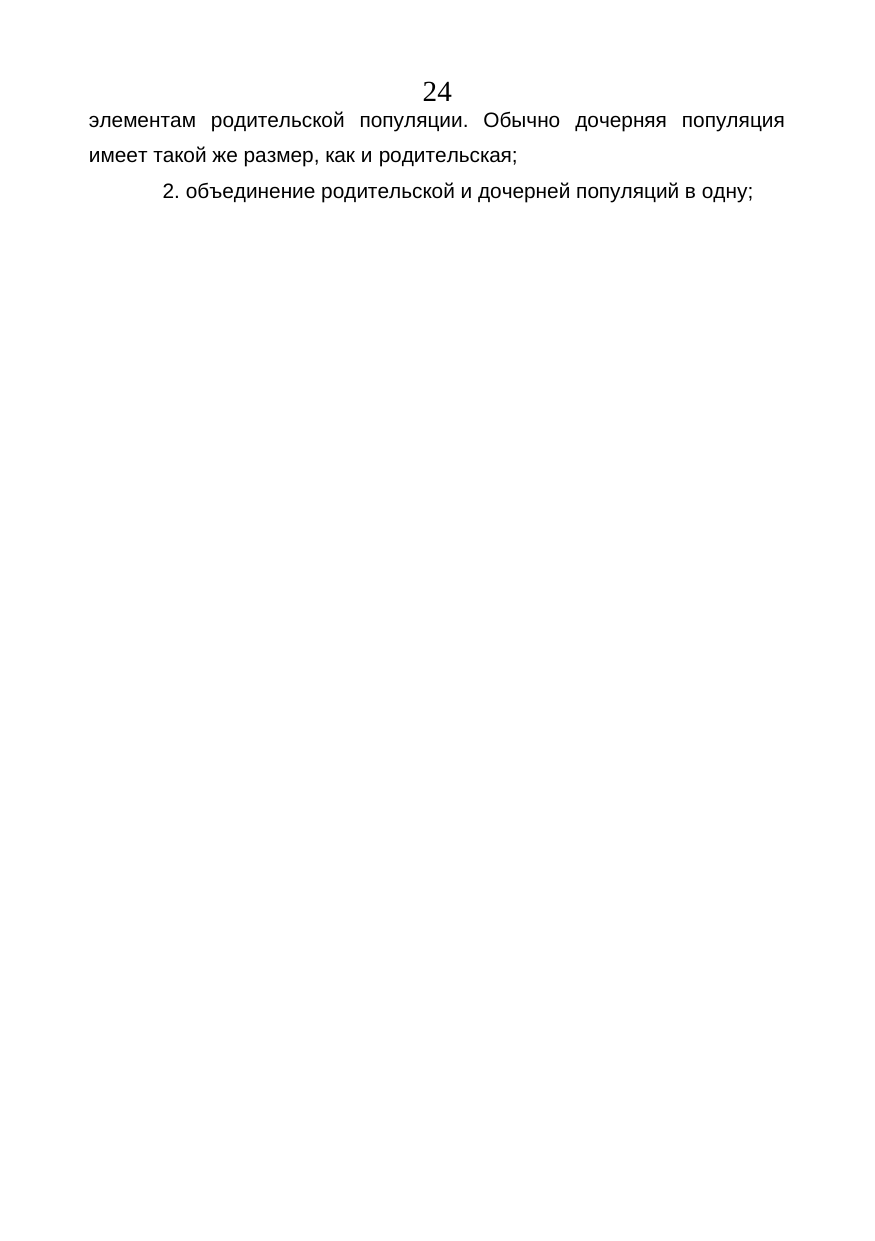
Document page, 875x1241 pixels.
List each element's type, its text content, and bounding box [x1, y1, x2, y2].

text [89, 107, 785, 167]
text 2. объединение родительской и дочерней популяций в одну; [89, 179, 785, 203]
